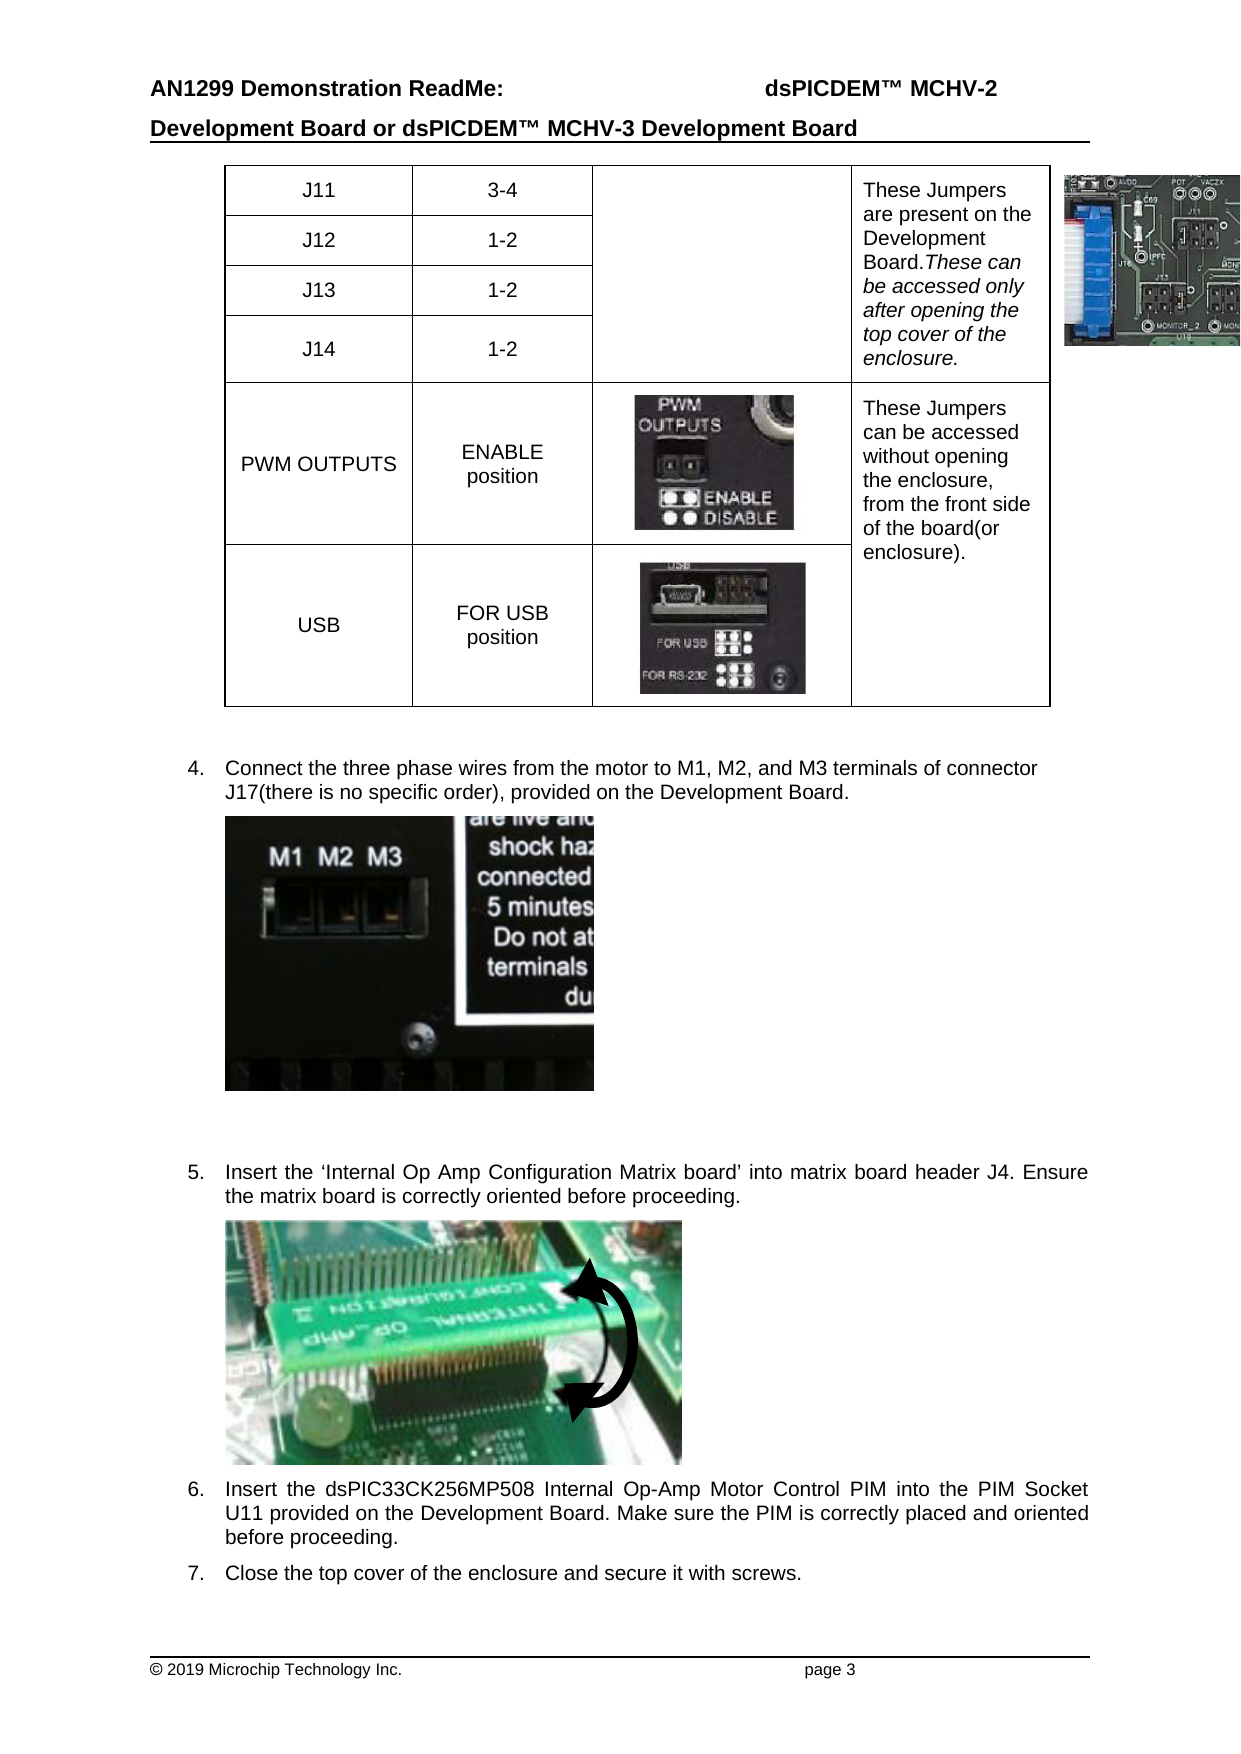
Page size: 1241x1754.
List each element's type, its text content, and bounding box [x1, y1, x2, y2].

table_cell 3-4 [413, 166, 592, 214]
list Connect the three phase wires from the motor to M1, M2, and M3 terminals of connector J17(there is no specific order), provided on the Development Board. [187, 756, 1090, 804]
picture [1064, 175, 1241, 346]
table_cell FOR USB position [413, 545, 592, 706]
picture [634, 395, 810, 532]
table_cell J11 [226, 166, 412, 214]
table_cell J14 [226, 316, 412, 382]
table_cell ENABLE position [413, 383, 592, 544]
table_cell [593, 166, 851, 382]
picture [638, 557, 806, 694]
table_cell 1-2 [413, 216, 592, 264]
table_cell PWM OUTPUTS [226, 383, 412, 544]
list Insert the dsPIC33CK256MP508 Internal Op-Amp Motor Control PIM into the PIM Socket U11 provided on the Development Board. Make sure the PIM is correctly placed and oriented before proceeding. [187, 1477, 1090, 1549]
table_cell 1-2 [413, 266, 592, 314]
table_cell J12 [226, 216, 412, 264]
picture [225, 1220, 682, 1465]
table_cell [593, 383, 851, 544]
table_cell These Jumpers are present on the Development Board.These can be accessed only after opening the top cover of the enclosure. [852, 166, 1049, 382]
table_cell [593, 545, 851, 706]
table_cell 1-2 [413, 316, 592, 382]
list Insert the ‘Internal Op Amp Configuration Matrix board’ into matrix board header J4. Ensure the matrix board is correctly oriented before proceeding. [187, 1160, 1090, 1208]
table_cell USB [226, 545, 412, 706]
table_cell These Jumpers can be accessed without opening the enclosure, from the front side of the board(or enclosure). [852, 383, 1049, 706]
table_cell J13 [226, 266, 412, 314]
list Close the top cover of the enclosure and secure it with screws. [187, 1561, 1090, 1585]
